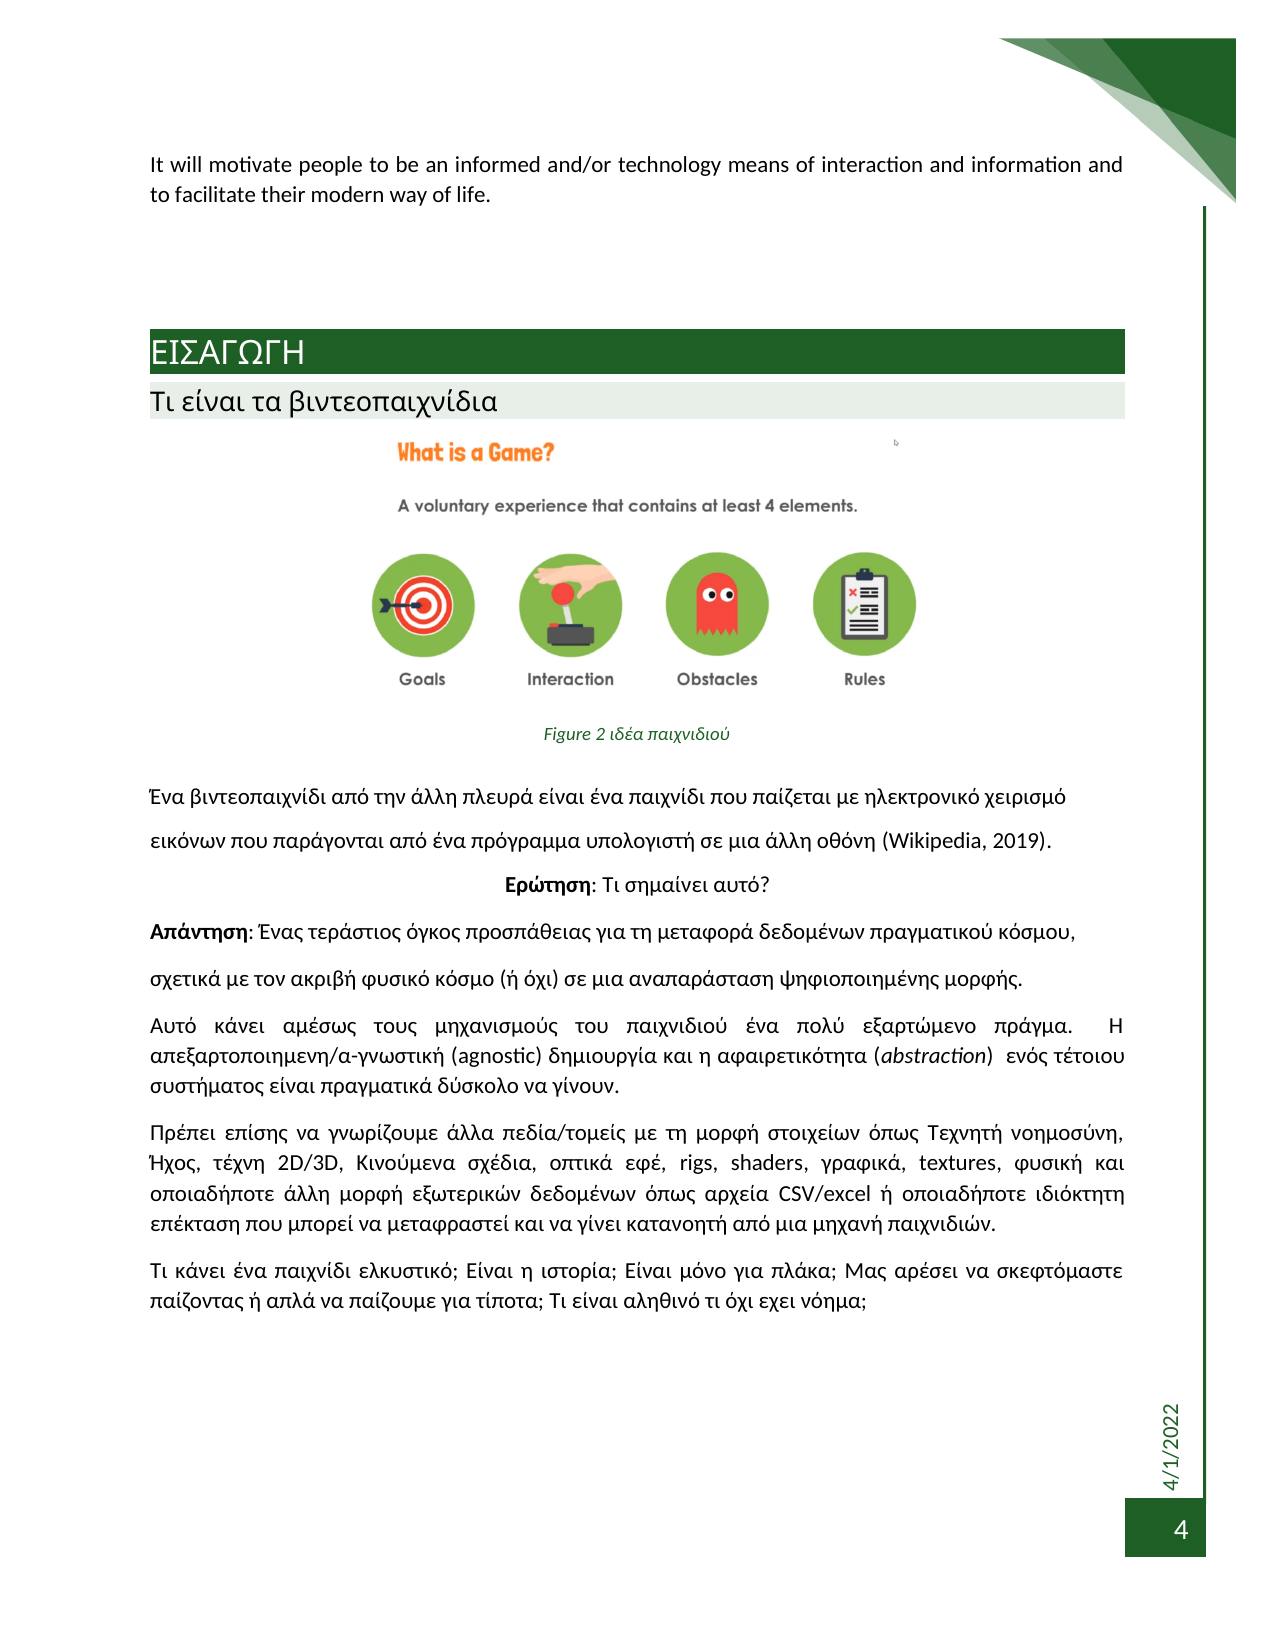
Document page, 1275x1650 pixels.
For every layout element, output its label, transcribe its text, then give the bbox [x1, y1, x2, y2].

text Ένα βιντεοπαιχνίδι από την άλλη πλευρά είναι ένα παιχνίδι που παίζεται με ηλεκτρονικό χειρισμό εικόνων που παράγονται από ένα πρόγραμμα υπολογιστή σε μια άλλη οθόνη . [150, 766, 1125, 854]
text Πρέπει επίσης να γνωρίζουμε άλλα πεδία/τομείς με τη μορφή στοιχείων όπως Τεχνητή νοημοσύνη, Ήχος, τέχνη 2D/3D, Κινούμενα σχέδια, οπτικά εφέ, rigs, shaders, γραφικά, textures, φυσική και οποιαδήποτε άλλη μορφή εξωτερικών δεδομένων όπως αρχεία CSV/excel ή οποιαδήποτε ιδιόκτητη επέκταση που μπορεί να μεταφραστεί και να γίνει κατανοητή από μια μηχανή παιχνιδιών. [150, 1118, 1125, 1237]
subtitle Τι είναι τα βιντεοπαιχνίδια [150, 382, 1125, 419]
picture [352, 422, 923, 704]
picture [997, 38, 1236, 204]
text Απάντηση: Ένας τεράστιος όγκος προσπάθειας για τη μεταφορά δεδομένων πραγματικού κόσμου, [150, 917, 1125, 945]
subtitle ΕΙΣΑΓΩΓΗ [150, 329, 1125, 374]
text Αυτό κάνει αμέσως τους μηχανισμούς του παιχνιδιού ένα πολύ εξαρτώμενο πράγμα. Η απεξαρτοποιημενη/α-γνωστική (agnostic) δημιουργία και η αφαιρετικότητα (abstraction) ενός τέτοιου συστήματος είναι πραγματικά δύσκολο να γίνουν. [150, 1011, 1125, 1099]
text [150, 150, 1125, 208]
text Ερώτηση: Τι σημαίνει αυτό? [150, 870, 1125, 898]
text Τι κάνει ένα παιχνίδι ελκυστικό; Είναι η ιστορία; Είναι μόνο για πλάκα; Μας αρέσει να σκεφτόμαστε παίζοντας ή απλά να παίζουμε για τίποτα; Τι είναι αληθινό τι όχι εχει νόημα; [150, 1256, 1125, 1314]
text σχετικά με τον ακριβή φυσικό κόσμο (ή όχι) σε μια αναπαράσταση ψηφιοποιημένης μορφής. [150, 964, 1125, 992]
